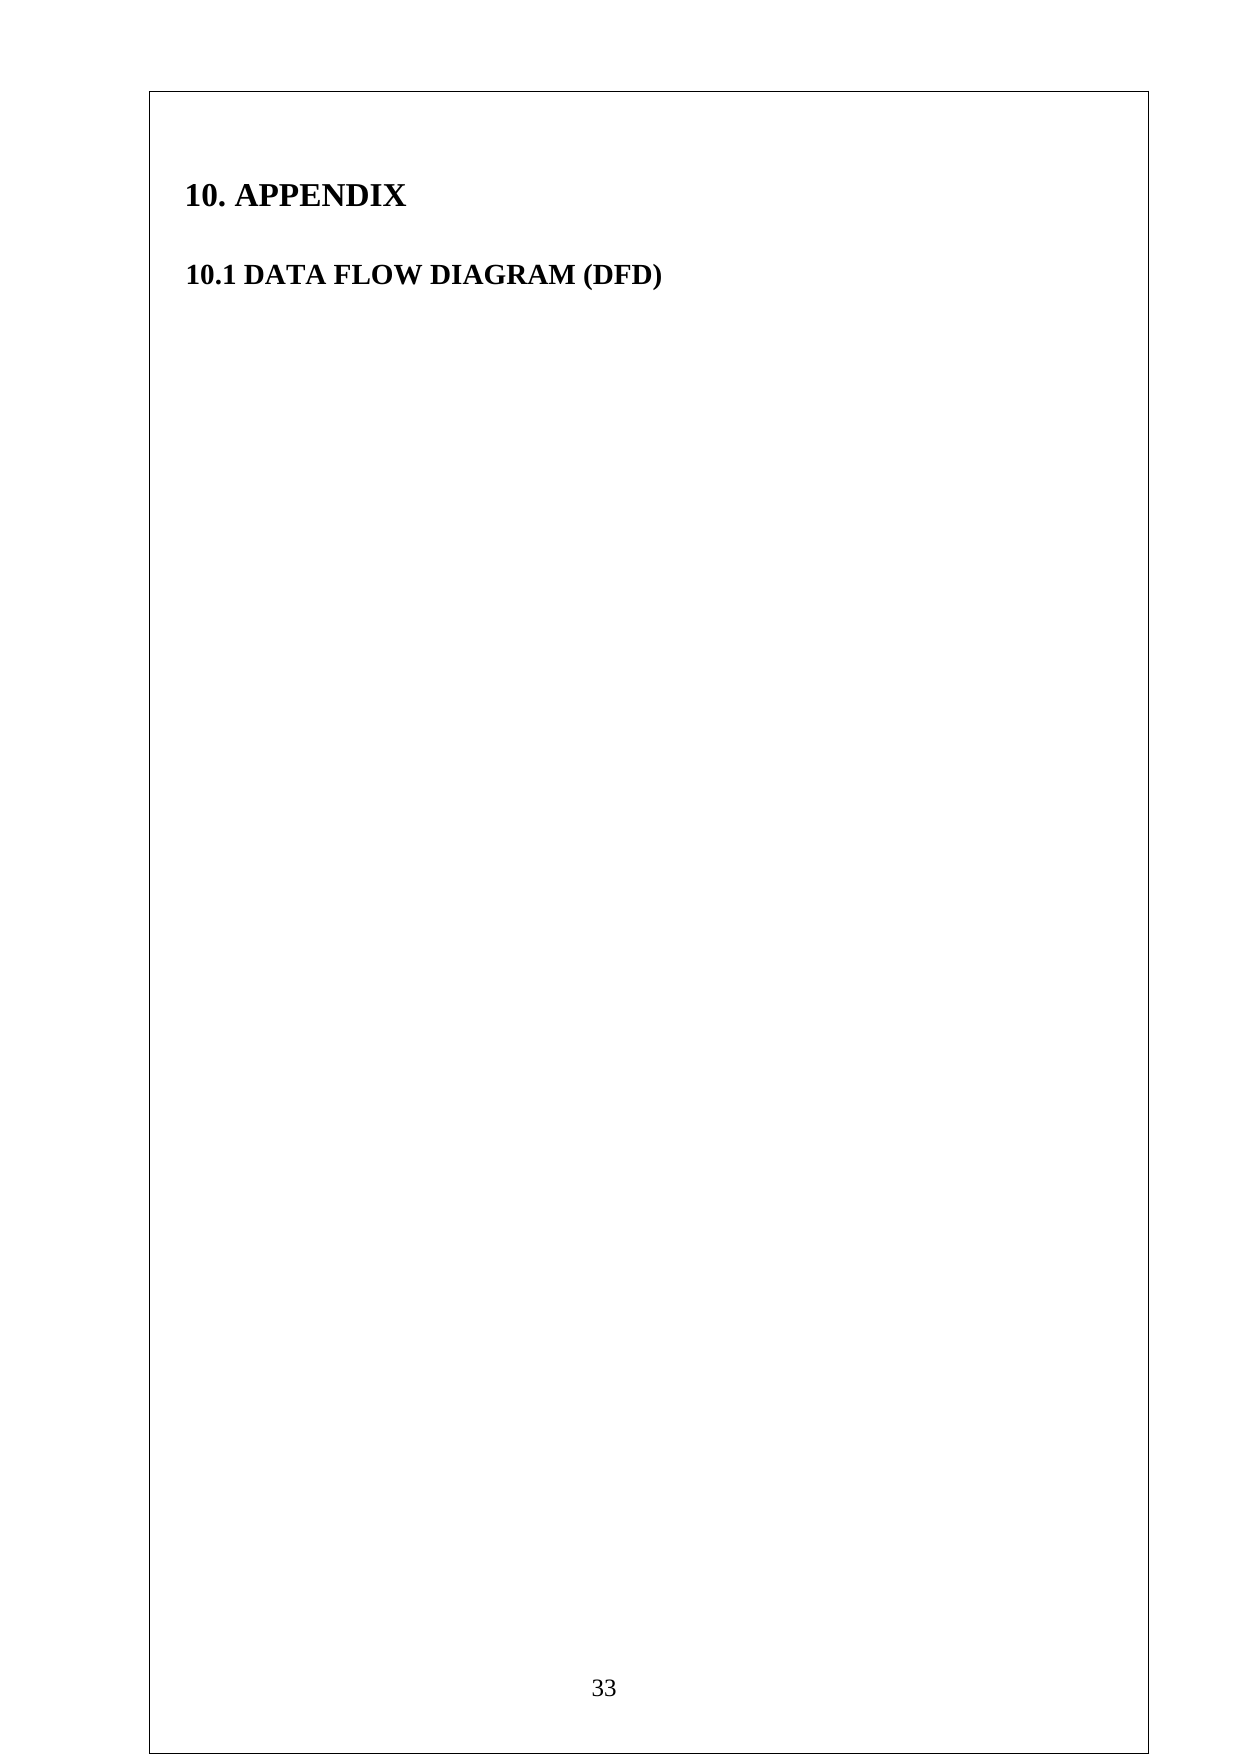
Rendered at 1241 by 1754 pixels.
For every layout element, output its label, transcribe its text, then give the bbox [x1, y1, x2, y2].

subtitle 10.1 DATA FLOW DIAGRAM (DFD) [185, 257, 1102, 291]
subtitle 10. APPENDIX [184, 175, 1102, 213]
